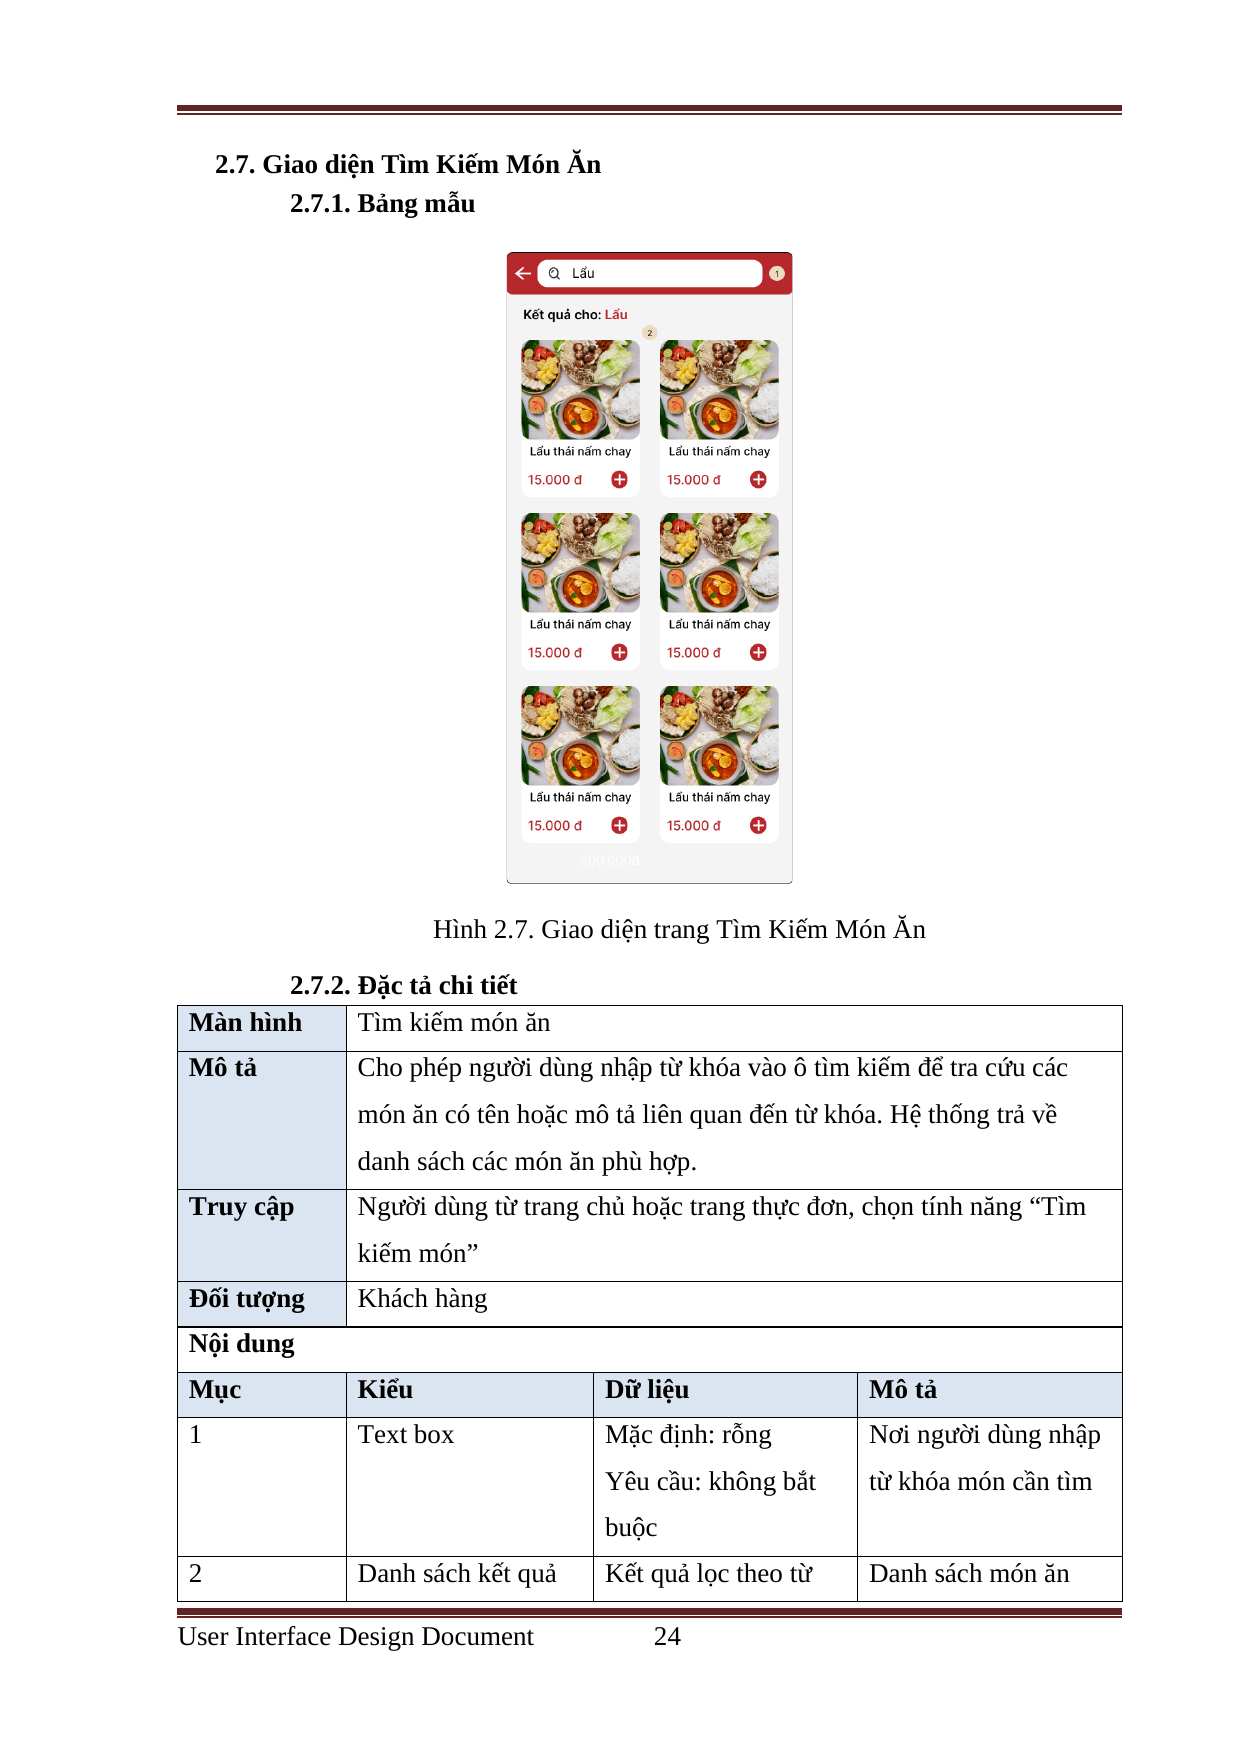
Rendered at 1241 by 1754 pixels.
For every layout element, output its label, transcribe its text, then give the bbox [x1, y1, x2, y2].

table_cell Mục [178, 1373, 346, 1417]
table_cell Text box [347, 1418, 593, 1556]
table_cell Nội dung [178, 1328, 1122, 1372]
table_cell 1 [178, 1418, 346, 1556]
subtitle 2.7. Giao diện Tìm Kiếm Món Ăn [177, 148, 1122, 179]
table_header Tìm kiếm món ăn [347, 1006, 1122, 1051]
table_cell Cho phép người dùng nhập từ khóa vào ô tìm kiếm để tra cứu các món ăn có tên hoặc mô tả liên quan đến từ khóa. Hệ thống trả về danh sách các món ăn phù hợp. [347, 1052, 1122, 1189]
picture [506, 252, 793, 884]
table_cell Mặc định: rỗng Yêu cầu: không bắt buộc [594, 1418, 857, 1556]
table_cell Mô tả [858, 1373, 1122, 1417]
table_cell Truy cập [178, 1190, 346, 1281]
table_cell Khách hàng [347, 1282, 1122, 1326]
list Hình 2.7. Giao diện trang Tìm Kiếm Món Ăn [237, 913, 1122, 944]
table_header Màn hình [178, 1006, 346, 1051]
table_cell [858, 1557, 1122, 1601]
table_cell 2 [178, 1557, 346, 1601]
table_cell Kiểu [347, 1373, 593, 1417]
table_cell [594, 1557, 857, 1601]
subtitle 2.7.1. Bảng mẫu [252, 188, 1122, 219]
table_cell Dữ liệu [594, 1373, 857, 1417]
table_cell Người dùng từ trang chủ hoặc trang thực đơn, chọn tính năng “Tìm kiếm món” [347, 1190, 1122, 1281]
table_cell Mô tả [178, 1052, 346, 1189]
table_cell Đối tượng [178, 1282, 346, 1326]
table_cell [347, 1557, 593, 1601]
table_cell Nơi người dùng nhập từ khóa món cần tìm [858, 1418, 1122, 1556]
subtitle 2.7.2. Đặc tả chi tiết [252, 969, 1122, 1001]
